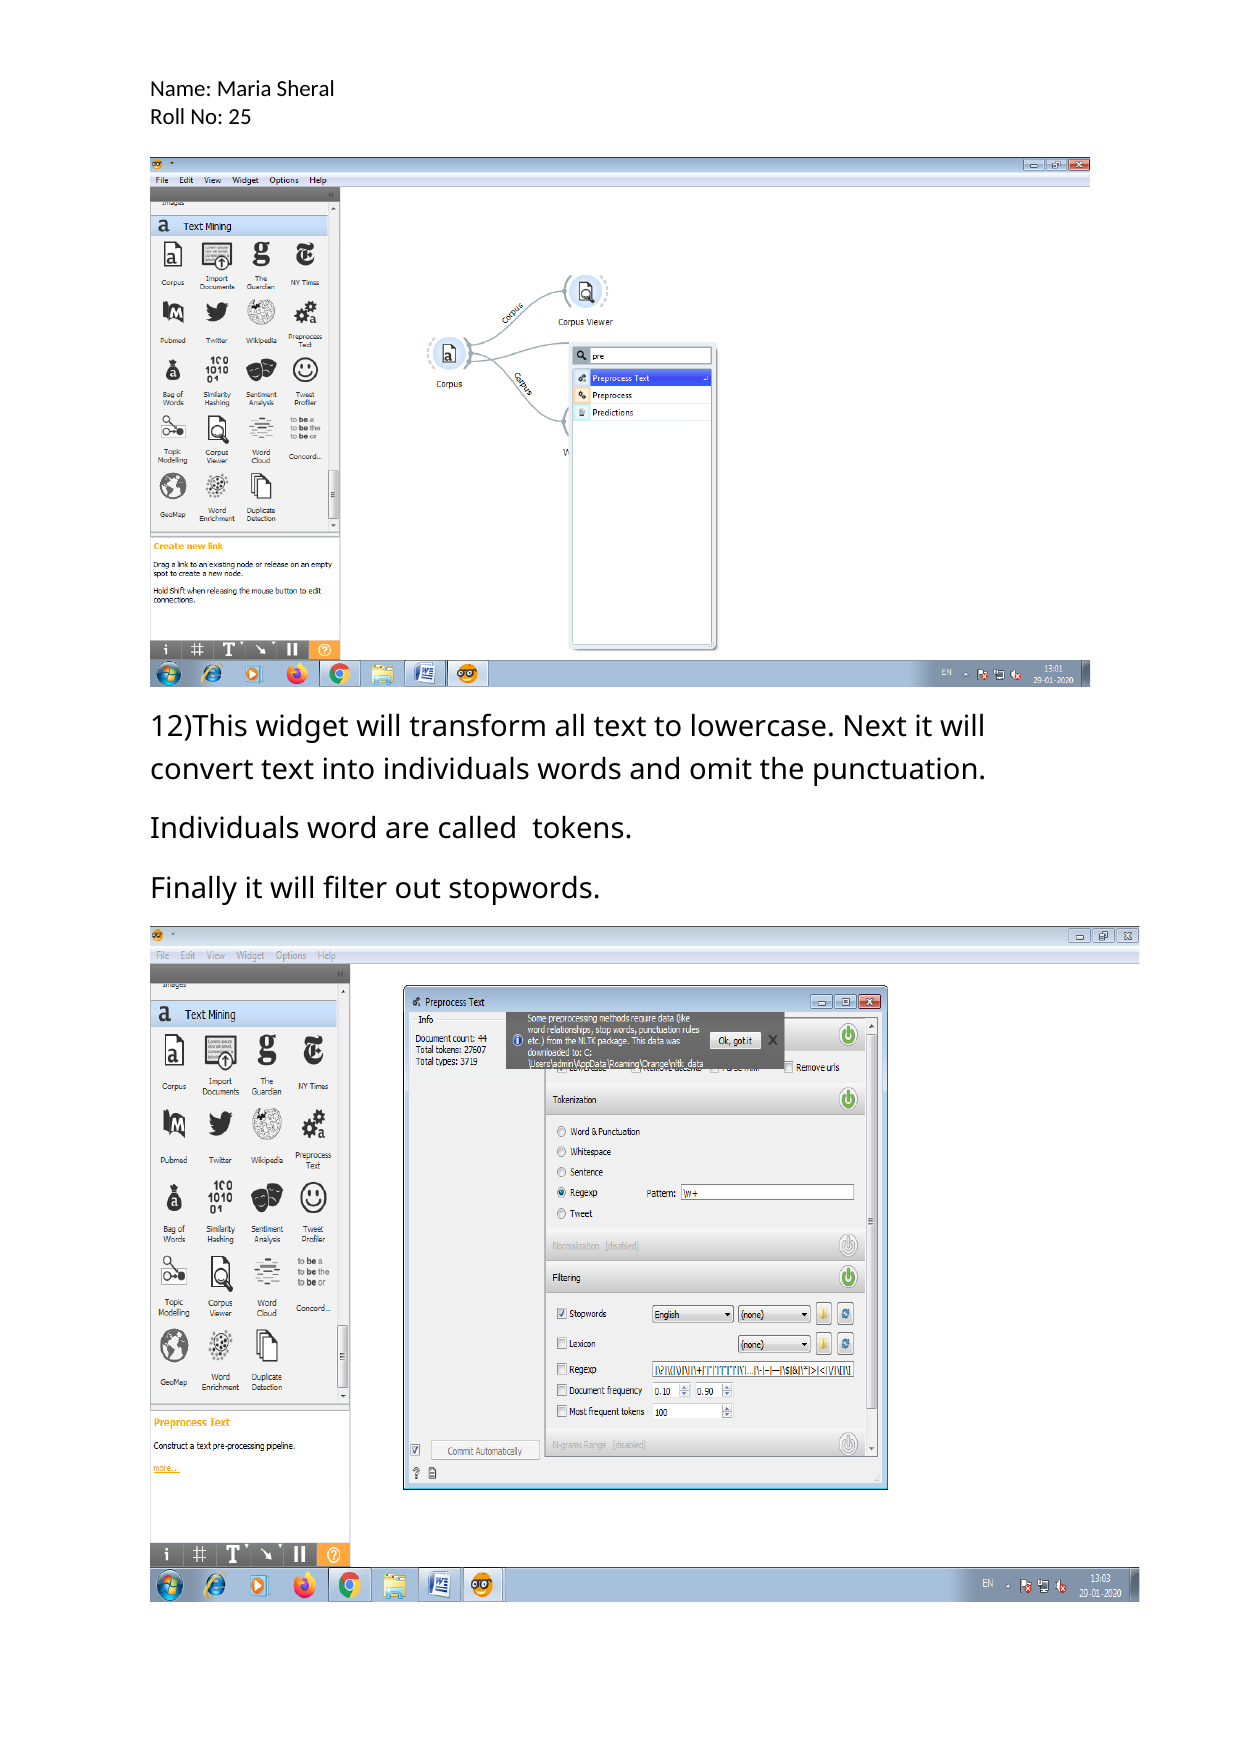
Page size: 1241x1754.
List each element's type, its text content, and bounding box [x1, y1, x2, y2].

picture [150, 157, 1091, 687]
text Individuals word are called tokens. [150, 808, 1090, 847]
text Finally it will filter out stopwords. [150, 867, 1090, 907]
picture [150, 926, 1140, 1602]
text 12)This widget will transform all text to lowercase. Next it will convert text into individuals words and omit the punctuation. [150, 705, 1090, 788]
